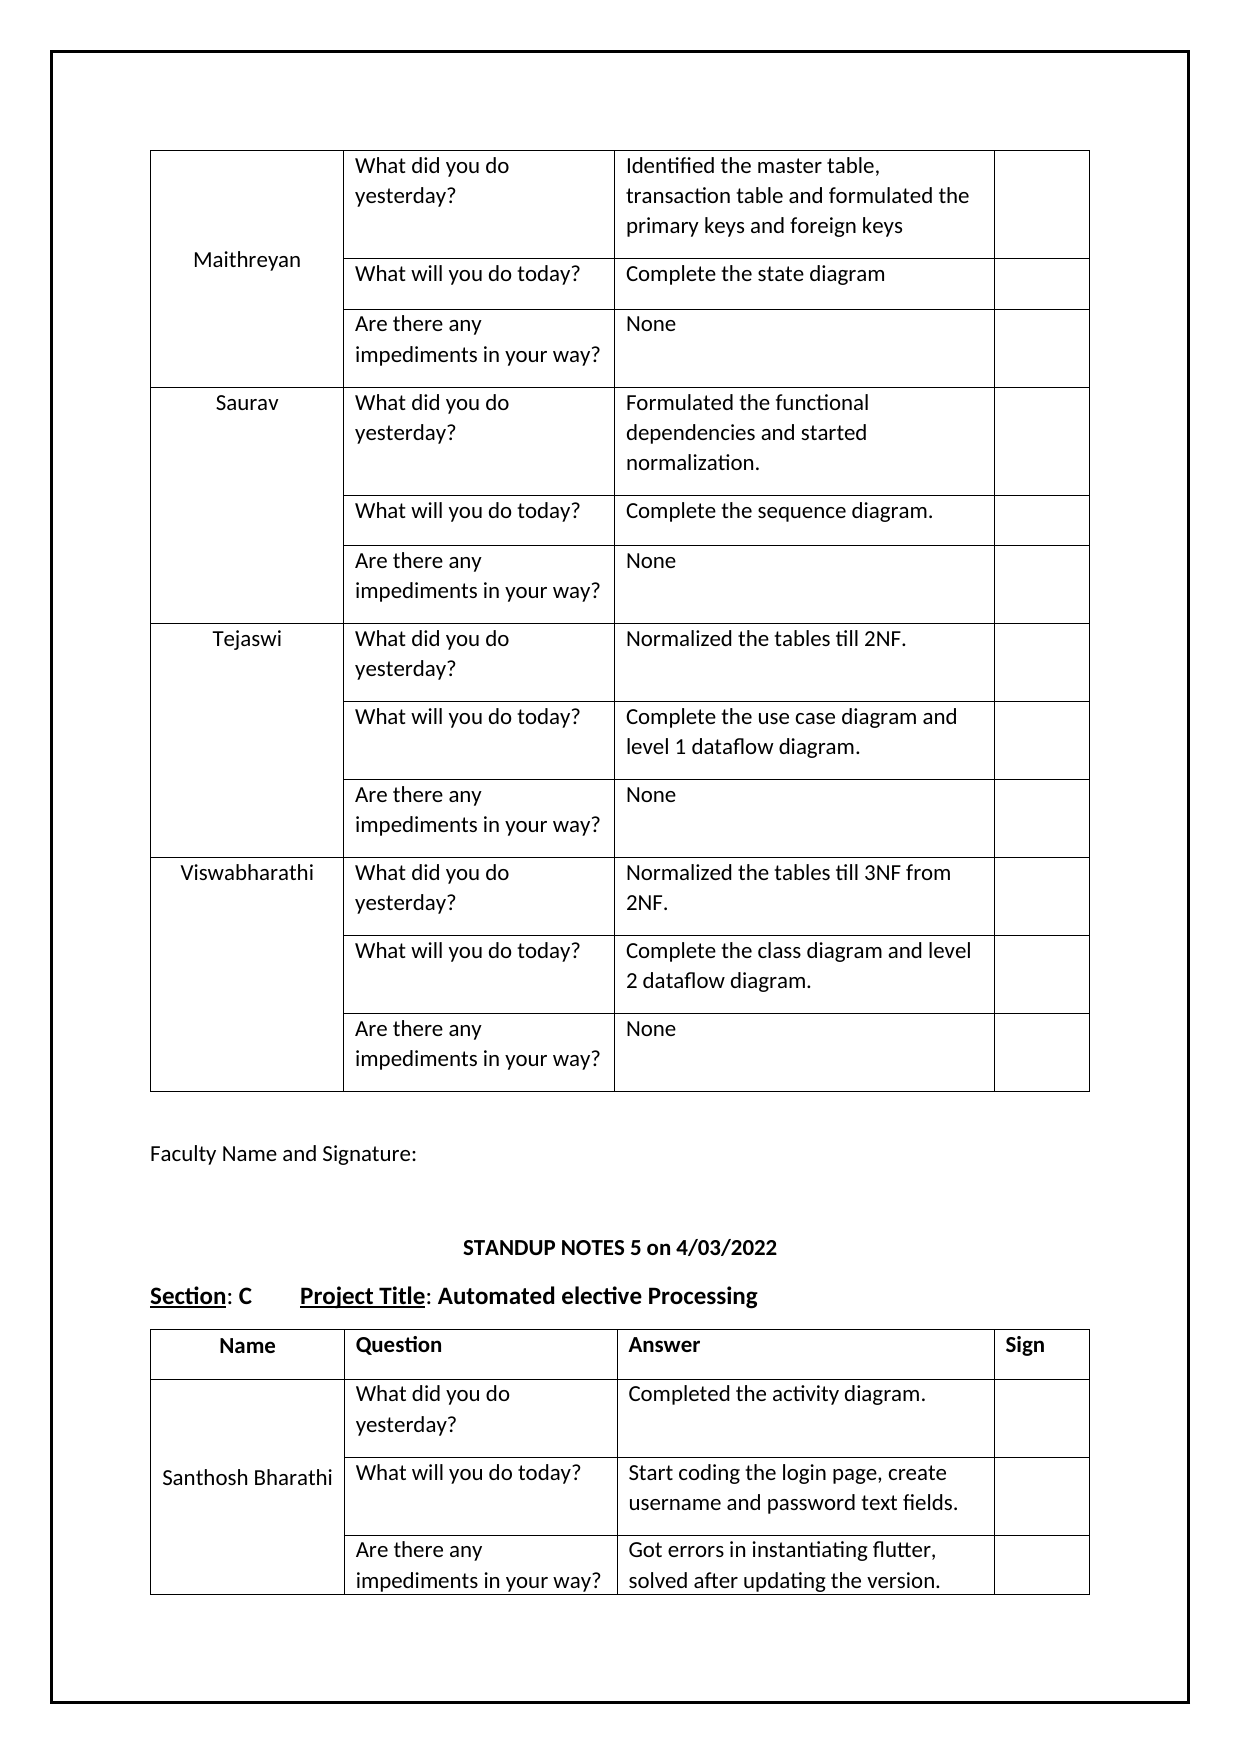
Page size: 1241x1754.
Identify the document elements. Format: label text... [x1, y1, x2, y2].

table_cell What did you do yesterday? [344, 151, 614, 258]
table_cell Maithreyan [151, 151, 343, 387]
table_cell [995, 702, 1089, 779]
table_cell What will you do today? [344, 496, 614, 545]
table_cell [995, 858, 1089, 935]
table_cell Identified the master table, transaction table and formulated the primary keys and foreign keys [615, 151, 994, 258]
table_cell What did you do yesterday? [344, 858, 614, 935]
table_cell What did you do yesterday? [345, 1380, 617, 1457]
table_cell [995, 780, 1089, 857]
table_header Name [151, 1330, 344, 1378]
table_cell Saurav [151, 388, 343, 623]
table_cell [995, 1458, 1089, 1534]
table_cell What did you do yesterday? [344, 624, 614, 701]
table_header Answer [618, 1330, 994, 1378]
table_cell Are there any impediments in your way? [344, 1014, 614, 1091]
text STANDUP NOTES 5 on 4/03/2022 [150, 1233, 1090, 1261]
table_cell Are there any impediments in your way? [345, 1536, 617, 1594]
text Faculty Name and Signature: [150, 1139, 1090, 1167]
table_cell Complete the sequence diagram. [615, 496, 994, 545]
table_cell [995, 151, 1089, 258]
table_cell What will you do today? [344, 259, 614, 308]
table_cell Normalized the tables till 2NF. [615, 624, 994, 701]
table_cell None [615, 1014, 994, 1091]
table_cell Are there any impediments in your way? [344, 546, 614, 623]
text Section: C Project Title: Automated elective Processing [150, 1280, 1090, 1310]
table_cell What did you do yesterday? [344, 388, 614, 495]
table_cell Complete the class diagram and level 2 dataflow diagram. [615, 936, 994, 1013]
table_cell Start coding the login page, create username and password text fields. [618, 1458, 994, 1534]
table_cell Santhosh Bharathi [151, 1380, 344, 1594]
table_cell [995, 310, 1089, 387]
table_cell [995, 1536, 1089, 1594]
table_cell Viswabharathi [151, 858, 343, 1091]
table_cell Completed the activity diagram. [618, 1380, 994, 1457]
table_cell None [615, 780, 994, 857]
table_cell [995, 546, 1089, 623]
table_cell None [615, 310, 994, 387]
table_cell What will you do today? [344, 702, 614, 779]
table_cell [995, 624, 1089, 701]
table_header Question [345, 1330, 617, 1378]
table_cell Complete the state diagram [615, 259, 994, 308]
table_cell [995, 1380, 1089, 1457]
table_cell [995, 936, 1089, 1013]
table_cell Got errors in instantiating flutter, solved after updating the version. [618, 1536, 994, 1594]
table_cell Tejaswi [151, 624, 343, 857]
table_cell Are there any impediments in your way? [344, 780, 614, 857]
table_cell None [615, 546, 994, 623]
table_cell What will you do today? [344, 936, 614, 1013]
table_cell Normalized the tables till 3NF from 2NF. [615, 858, 994, 935]
table_cell Complete the use case diagram and level 1 dataflow diagram. [615, 702, 994, 779]
table_cell What will you do today? [345, 1458, 617, 1534]
table_cell [995, 496, 1089, 545]
table_cell [995, 388, 1089, 495]
table_header Sign [995, 1330, 1089, 1378]
table_cell [995, 259, 1089, 308]
table_cell Are there any impediments in your way? [344, 310, 614, 387]
table_cell [995, 1014, 1089, 1091]
table_cell Formulated the functional dependencies and started normalization. [615, 388, 994, 495]
